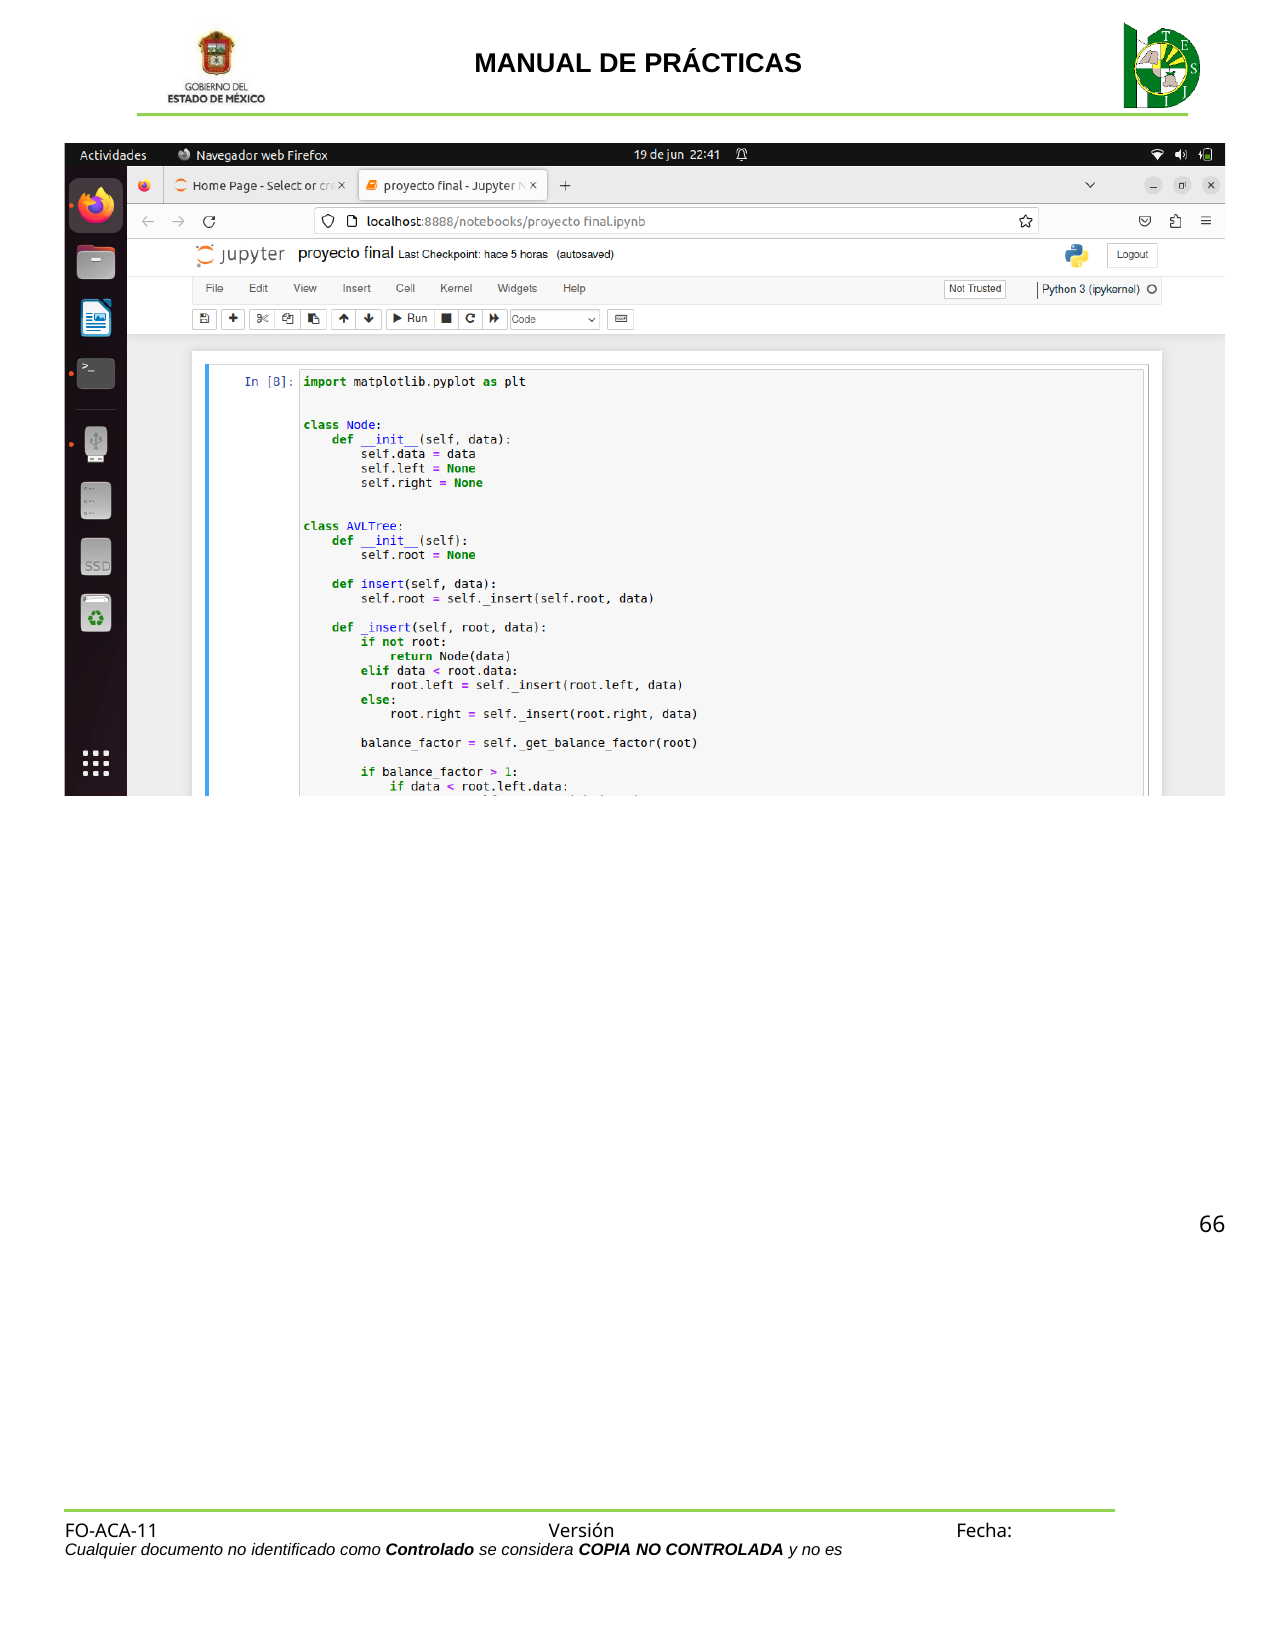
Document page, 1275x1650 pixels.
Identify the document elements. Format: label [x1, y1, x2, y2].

picture [166, 23, 266, 106]
picture [1123, 22, 1200, 108]
picture [64, 143, 1225, 796]
